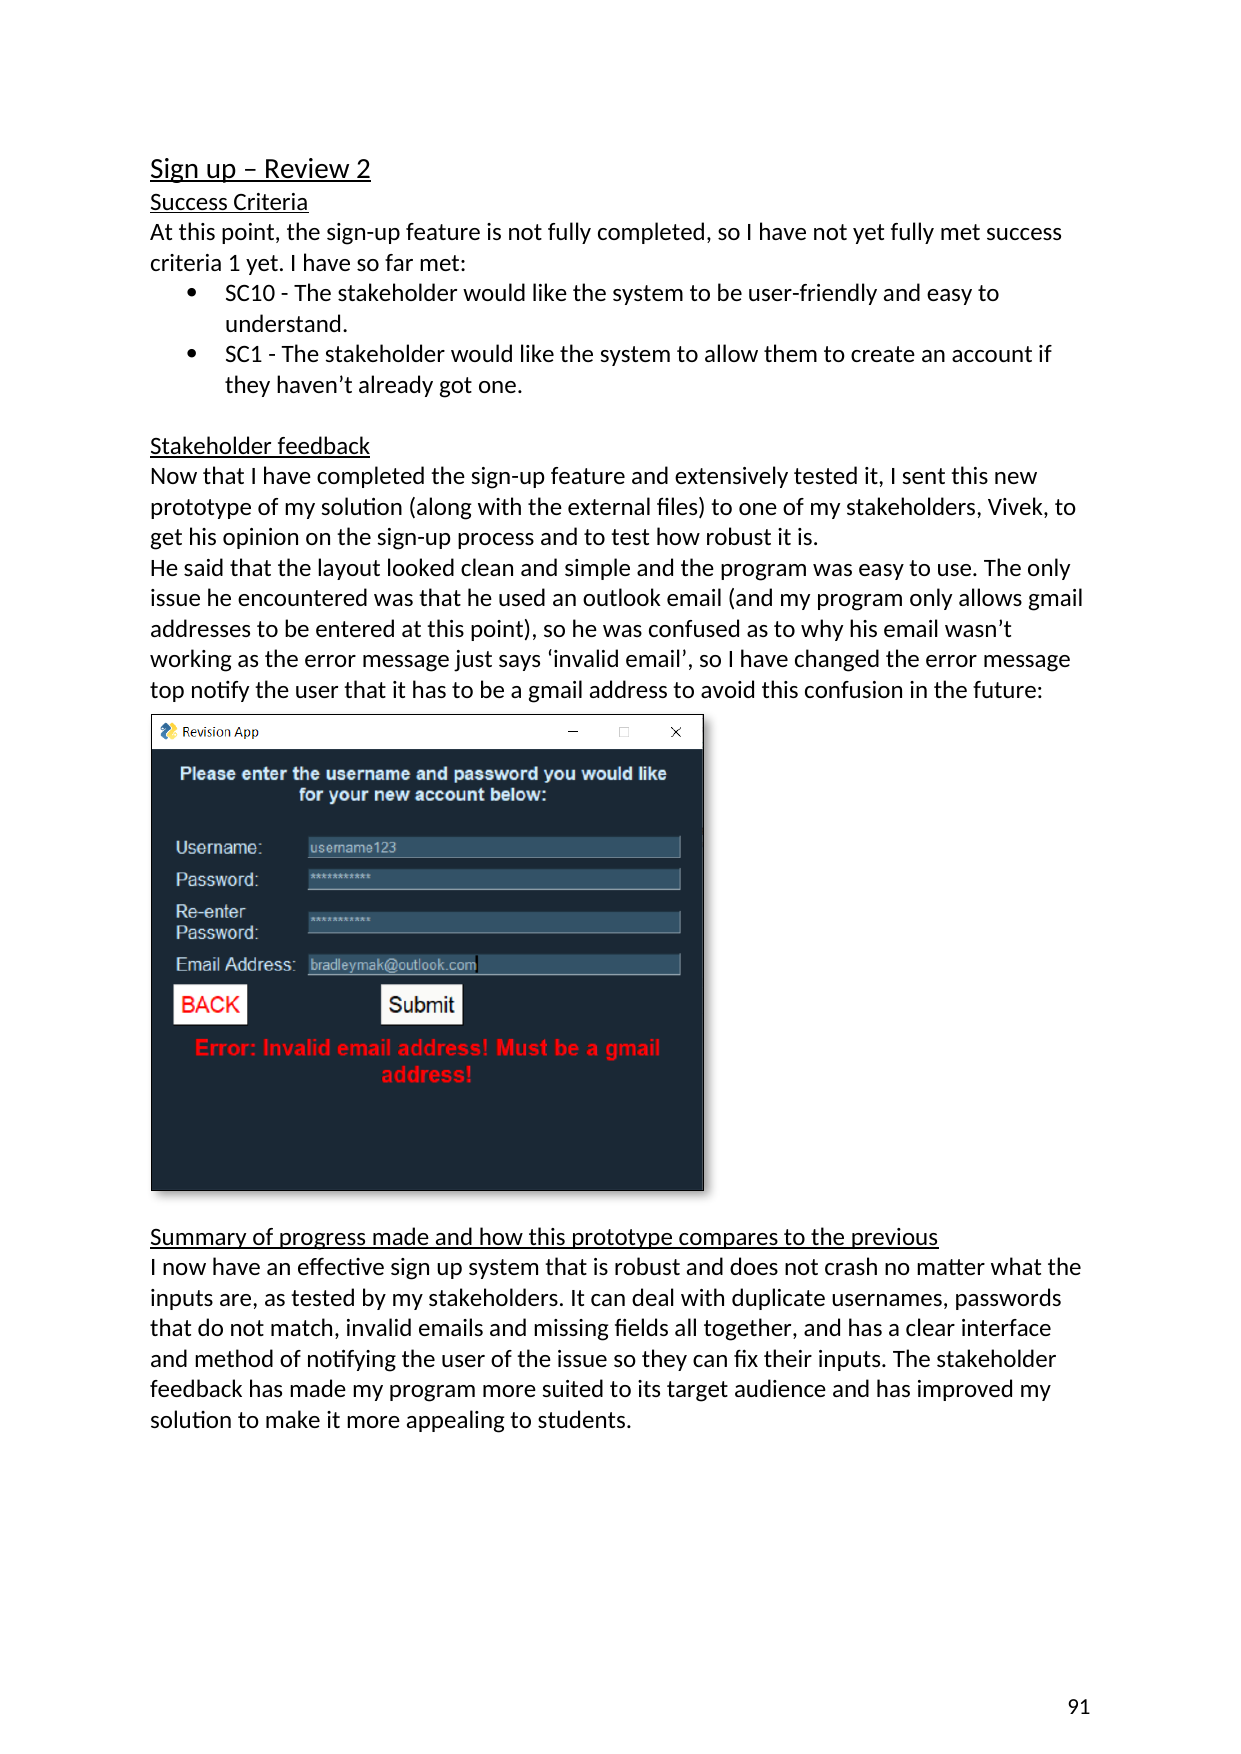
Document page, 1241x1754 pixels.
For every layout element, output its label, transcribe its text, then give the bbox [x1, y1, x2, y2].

text Success Criteria [150, 186, 1090, 216]
list SC10 - The stakeholder would like the system to be user-friendly and easy to understand. [187, 277, 1090, 338]
text I now have an effective sign up system that is robust and does not crash no matter what the inputs are, as tested by my stakeholders. It can deal with duplicate usernames, passwords that do not match, invalid emails and missing fields all together, and has a clear interface and method of notifying the user of the issue so they can fix their inputs. The stakeholder feedback has made my program more suited to its target audience and has improved my solution to make it more appealing to students. [150, 1251, 1090, 1434]
text Stakeholder feedback [150, 430, 1090, 460]
picture [152, 715, 703, 1190]
text At this point, the sign-up feature is not fully completed, so I have not yet fully met success criteria 1 yet. I have so far met: [150, 216, 1090, 277]
text Sign up – Review 2 [150, 150, 1090, 186]
text He said that the layout looked clean and simple and the program was easy to use. The only issue he encountered was that he used an outlook email (and my program only allows gmail addresses to be entered at this point), so he was confused as to why his email wasn’t working as the error message just says ‘invalid email’, so I have changed the error message top notify the user that it has to be a gmail address to avoid this confusion in the future: [150, 552, 1090, 732]
list SC1 - The stakeholder would like the system to allow them to create an account if they haven’t already got one. [187, 338, 1090, 399]
text Now that I have completed the sign-up feature and extensively tested it, I sent this new prototype of my solution (along with the external files) to one of my stakeholders, Vivek, to get his opinion on the sign-up process and to test how robust it is. [150, 460, 1090, 552]
text Summary of progress made and how this prototype compares to the previous [150, 1221, 1090, 1251]
